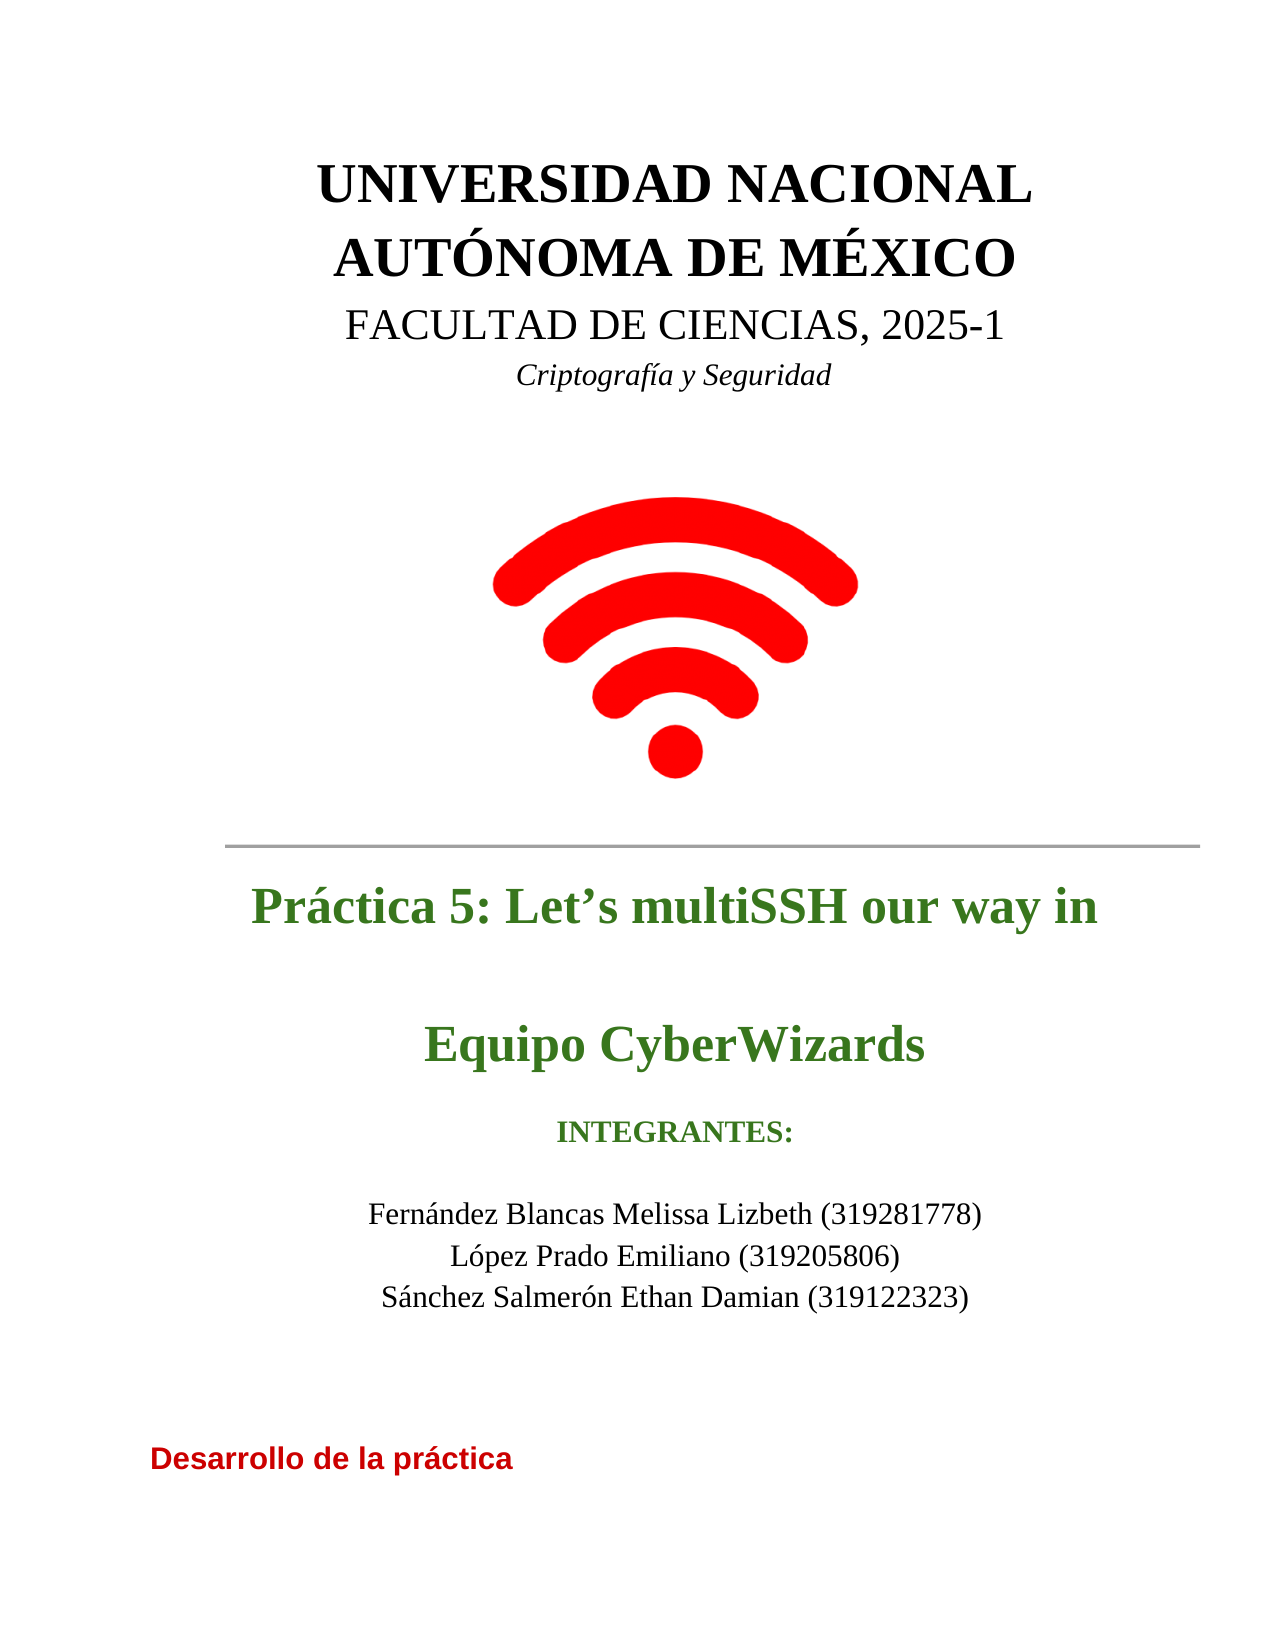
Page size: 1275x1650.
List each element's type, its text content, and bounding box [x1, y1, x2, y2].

text Desarrollo de la práctica [150, 1440, 1125, 1476]
picture [481, 452, 869, 841]
text Equipo CyberWizards [225, 1013, 1125, 1072]
text Práctica 5: Let’s multiSSH our way in [225, 875, 1125, 935]
text FACULTAD DE CIENCIAS, 2025-1 [225, 299, 1125, 349]
text Fernández Blancas Melissa Lizbeth (319281778) [225, 1196, 1125, 1232]
text Criptografía y Seguridad [225, 357, 1125, 392]
text Sánchez Salmerón Ethan Damian (319122323) [225, 1278, 1125, 1314]
text INTEGRANTES: [225, 1113, 1125, 1149]
text López Prado Emiliano (319205806) [225, 1237, 1125, 1273]
text UNIVERSIDAD NACIONAL AUTÓNOMA DE MÉXICO [225, 150, 1125, 289]
